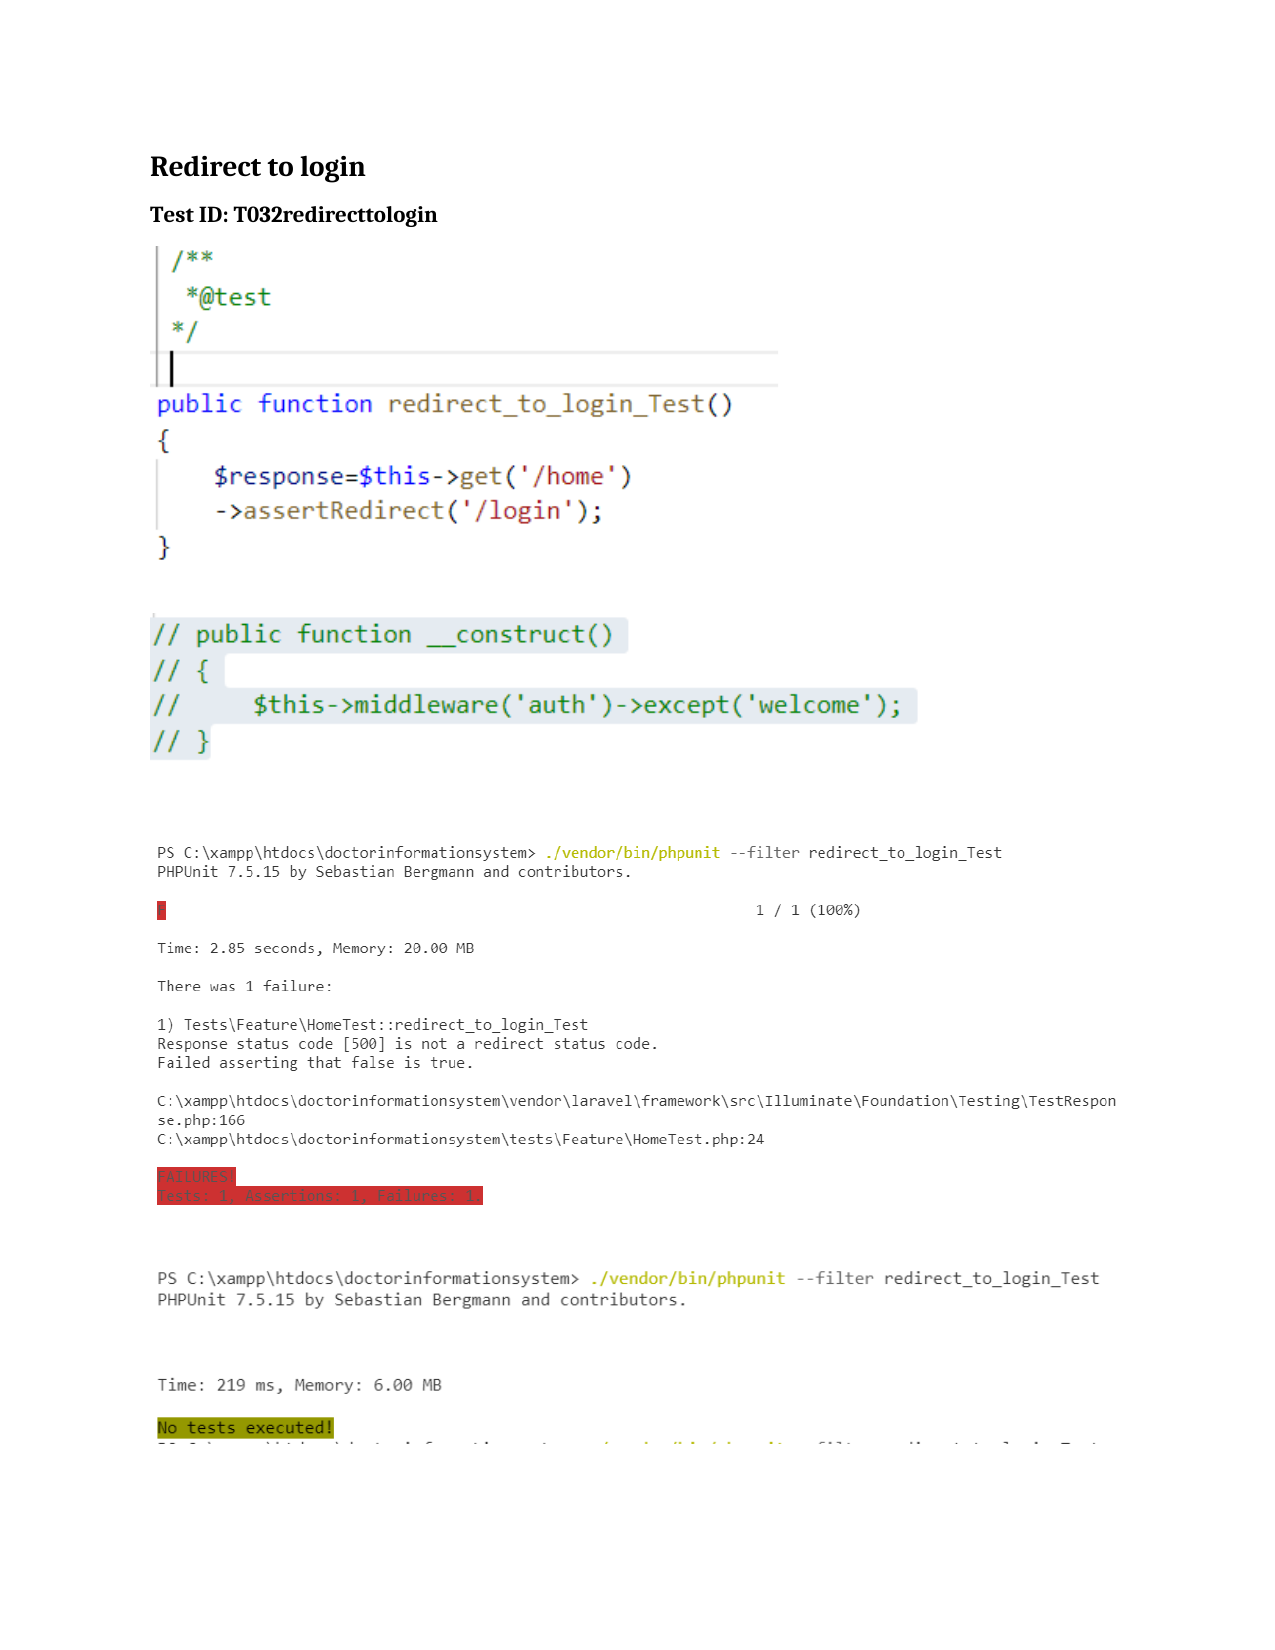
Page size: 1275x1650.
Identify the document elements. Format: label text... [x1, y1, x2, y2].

picture [150, 1267, 1125, 1444]
picture [150, 841, 1125, 1205]
text Test ID: T032redirecttologin [150, 202, 1125, 228]
subtitle Redirect to login [150, 150, 1125, 183]
picture [150, 613, 921, 779]
picture [150, 246, 779, 596]
